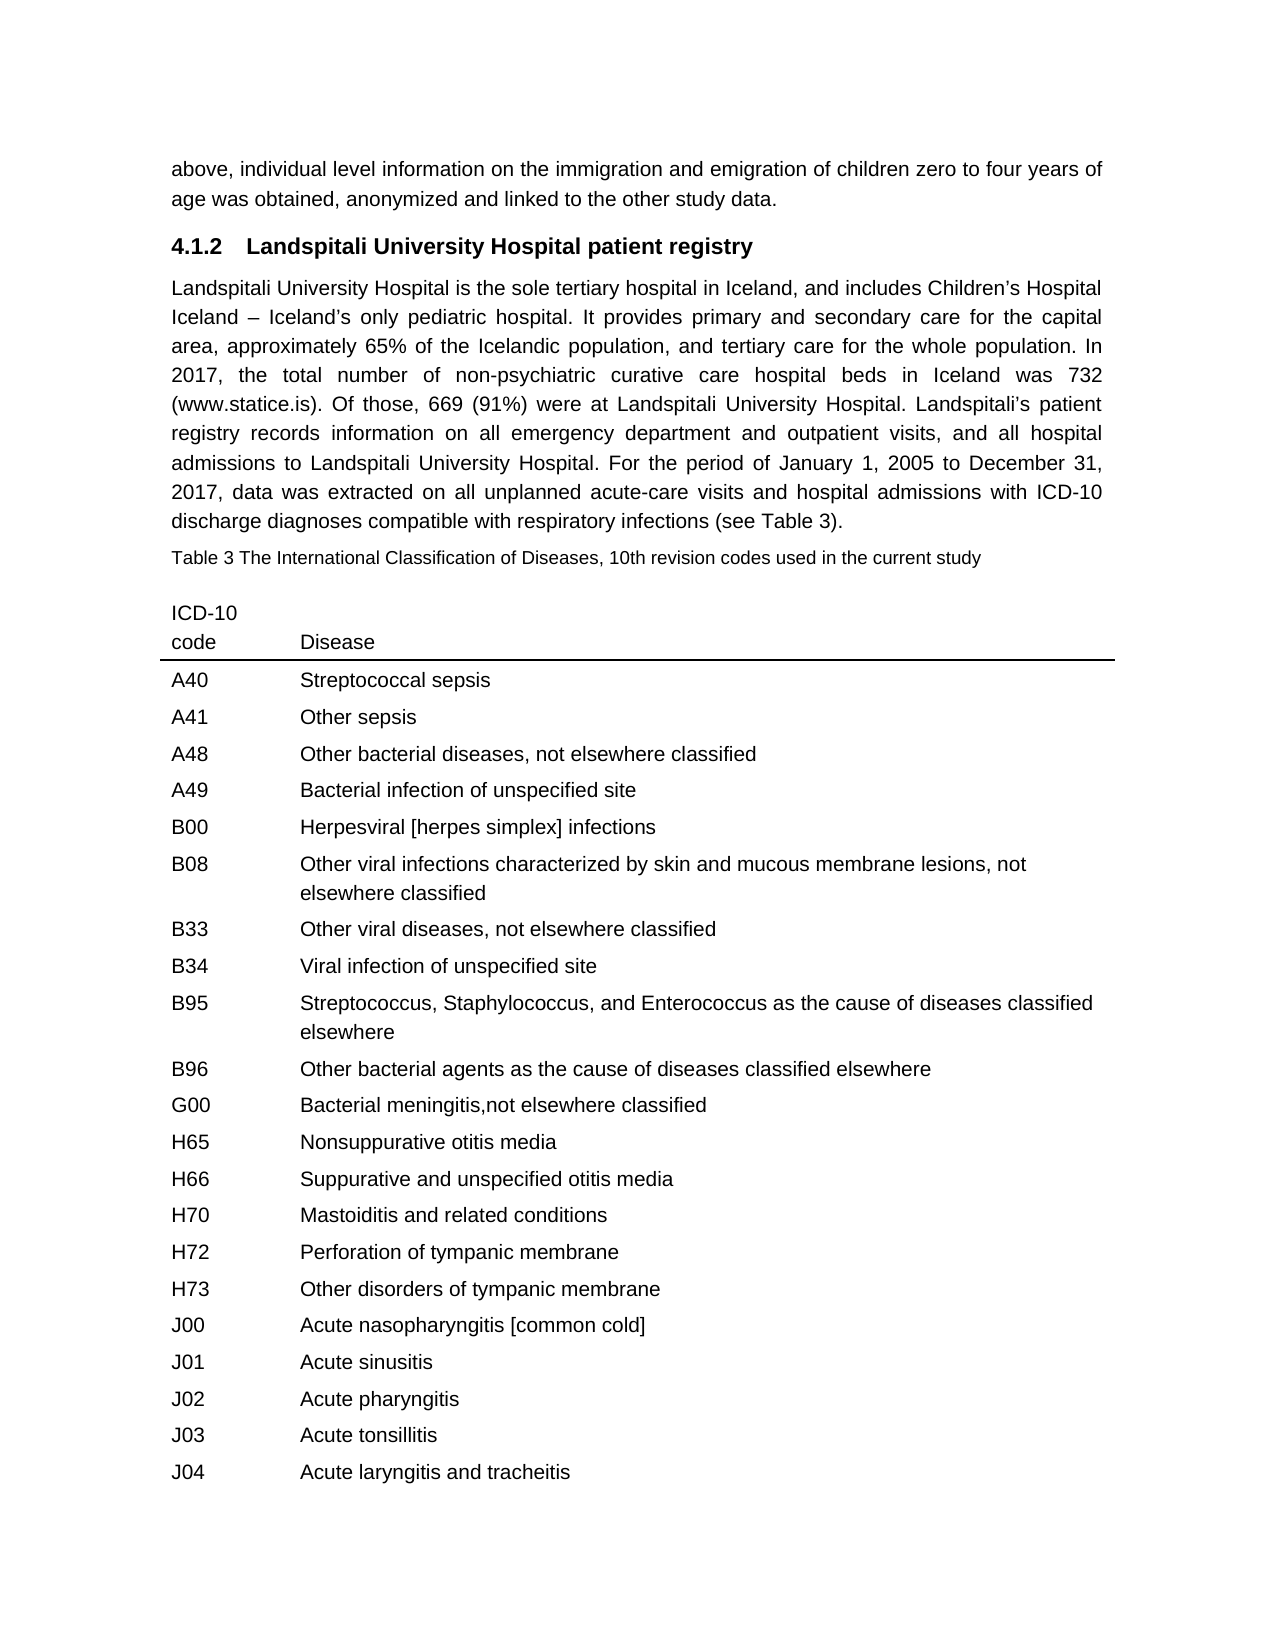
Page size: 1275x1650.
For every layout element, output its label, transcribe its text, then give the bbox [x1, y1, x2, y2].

table_cell Other sepsis [289, 697, 1115, 734]
table_cell Mastoiditis and related conditions [289, 1196, 1115, 1232]
table_cell G00 [160, 1086, 288, 1122]
table_cell Suppurative and unspecified otitis media [289, 1159, 1115, 1196]
table_cell H65 [160, 1122, 288, 1159]
table_header ICD-10 code [160, 593, 288, 659]
table_cell A49 [160, 771, 288, 807]
text Landspitali University Hospital is the sole tertiary hospital in Iceland, and includes Children’s Hospital Iceland – Iceland’s only pediatric hospital. It provides primary and secondary care for the capital area, approximately 65% of the Icelandic population, and tertiary care for the whole population. In 2017, the total number of non-psychiatric curative care hospital beds in Iceland was 732 (www.statice.is). Of those, 669 (91%) were at Landspitali University Hospital. Landspitali’s patient registry records information on all emergency department and outpatient visits, and all hospital admissions to Landspitali University Hospital. For the period of January 1, 2005 to December 31, 2017, data was extracted on all unplanned acute-care visits and hospital admissions with ICD-10 discharge diagnoses compatible with respiratory infections (see Table 3). [171, 272, 1104, 534]
table_cell Acute nasopharyngitis [common cold] [289, 1306, 1115, 1342]
table_cell Acute laryngitis and tracheitis [289, 1452, 1115, 1489]
text Table 3 The International Classification of Diseases, 10th revision codes used in the current study [171, 547, 1104, 568]
table_header Disease [289, 593, 1115, 659]
table_cell J02 [160, 1379, 288, 1416]
table_cell Bacterial infection of unspecified site [289, 771, 1115, 807]
table_cell Other bacterial agents as the cause of diseases classified elsewhere [289, 1049, 1115, 1086]
table_cell Acute sinusitis [289, 1342, 1115, 1379]
table_cell J04 [160, 1452, 288, 1489]
table_cell B96 [160, 1049, 288, 1086]
table_cell Streptococcus, Staphylococcus, and Enterococcus as the cause of diseases classified elsewhere [289, 983, 1115, 1049]
table_cell A41 [160, 697, 288, 734]
table_cell Other bacterial diseases, not elsewhere classified [289, 734, 1115, 771]
table_cell A48 [160, 734, 288, 771]
table_cell Other viral diseases, not elsewhere classified [289, 910, 1115, 946]
table_cell H66 [160, 1159, 288, 1196]
table_cell Other disorders of tympanic membrane [289, 1269, 1115, 1306]
table_cell J00 [160, 1306, 288, 1342]
table_cell H73 [160, 1269, 288, 1306]
table_cell Perforation of tympanic membrane [289, 1232, 1115, 1269]
table_cell B34 [160, 946, 288, 983]
table_cell H72 [160, 1232, 288, 1269]
table_cell B08 [160, 844, 288, 910]
table_cell Acute tonsillitis [289, 1416, 1115, 1452]
table_cell Viral infection of unspecified site [289, 946, 1115, 983]
table_cell H70 [160, 1196, 288, 1232]
table_cell Nonsuppurative otitis media [289, 1122, 1115, 1159]
table_cell Streptococcal sepsis [289, 661, 1115, 697]
table_cell B33 [160, 910, 288, 946]
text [171, 153, 1104, 212]
table_cell Other viral infections characterized by skin and mucous membrane lesions, not elsewhere classified [289, 844, 1115, 910]
table_cell Bacterial meningitis,not elsewhere classified [289, 1086, 1115, 1122]
table_cell B95 [160, 983, 288, 1049]
table_cell Acute pharyngitis [289, 1379, 1115, 1416]
table_cell B00 [160, 807, 288, 844]
table_cell J01 [160, 1342, 288, 1379]
table_cell A40 [160, 661, 288, 697]
table_cell J03 [160, 1416, 288, 1452]
table_cell Herpesviral [herpes simplex] infections [289, 807, 1115, 844]
subtitle Landspitali University Hospital patient registry [171, 233, 1104, 259]
